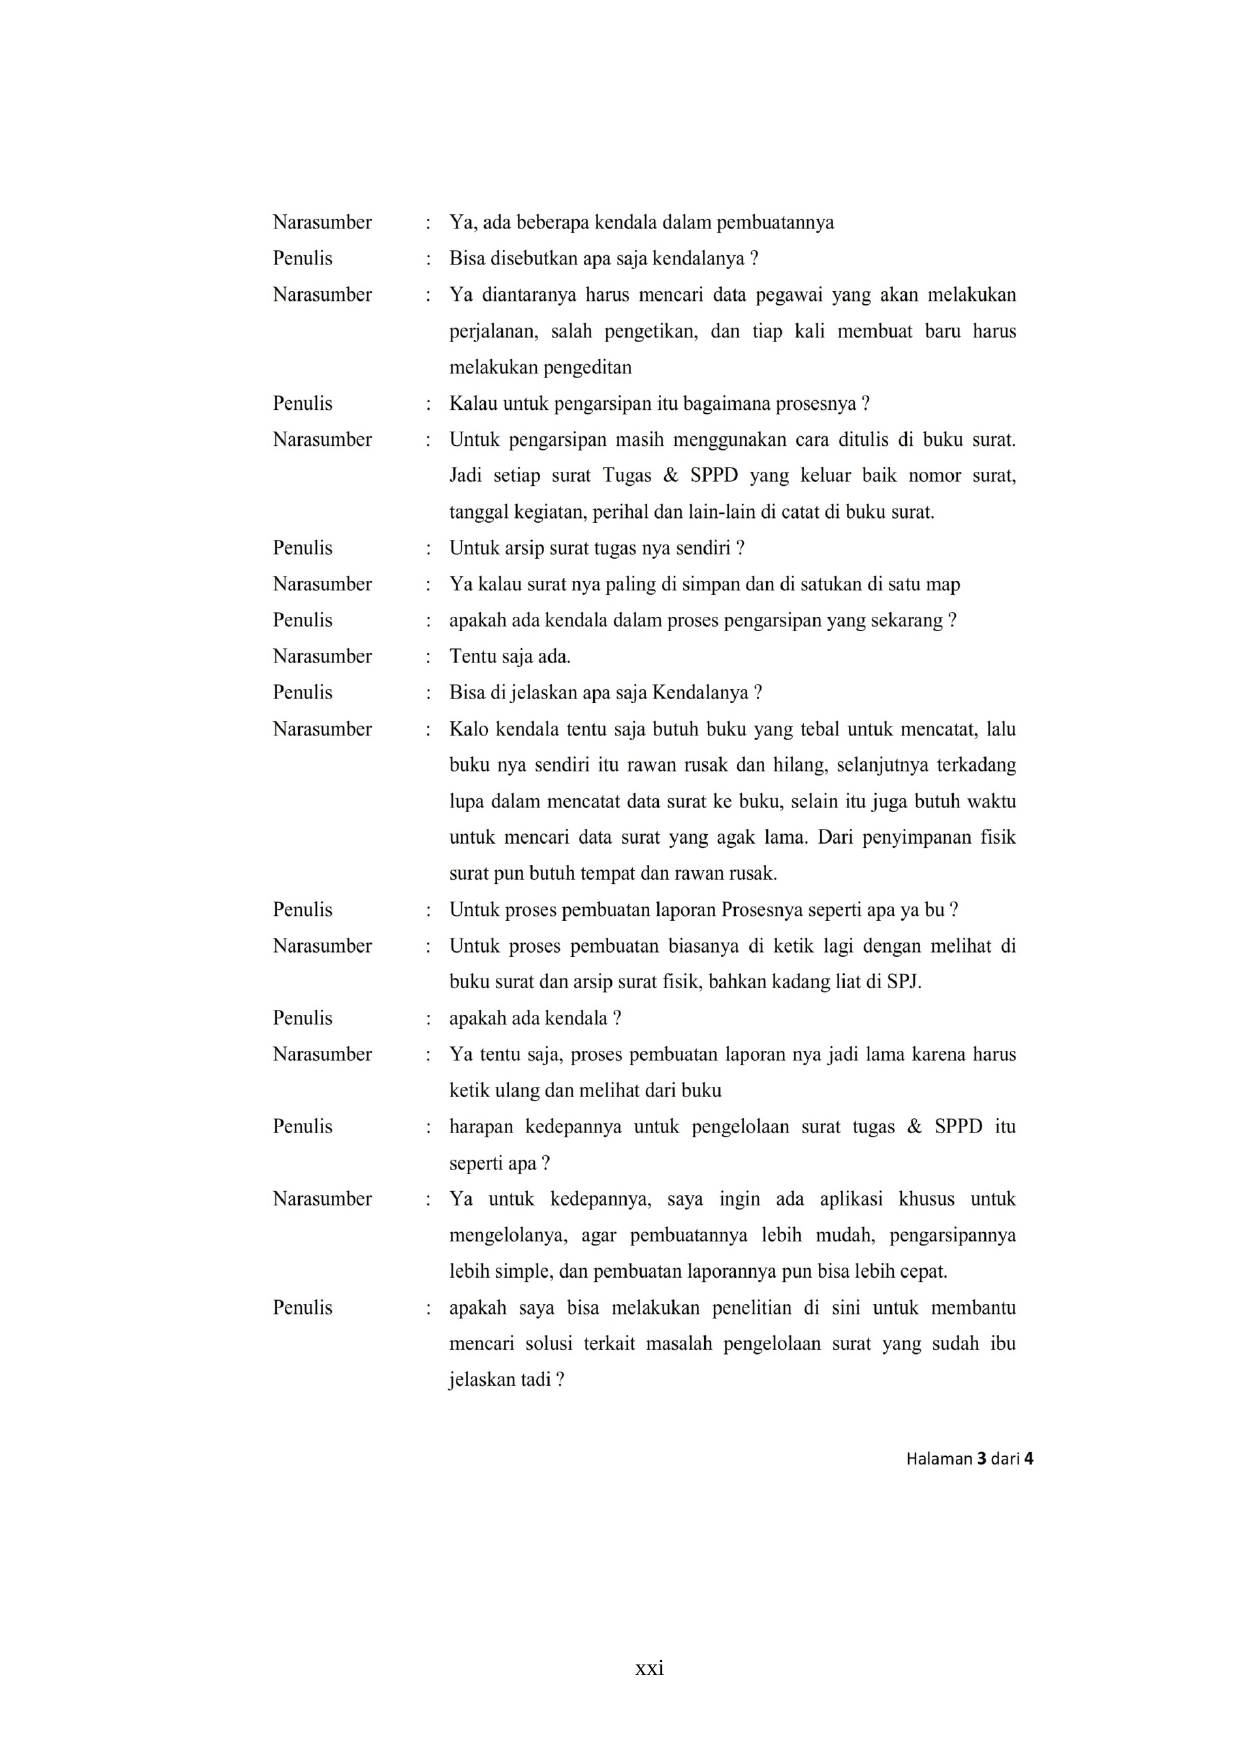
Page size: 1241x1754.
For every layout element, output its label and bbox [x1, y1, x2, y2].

picture [236, 177, 1063, 1556]
